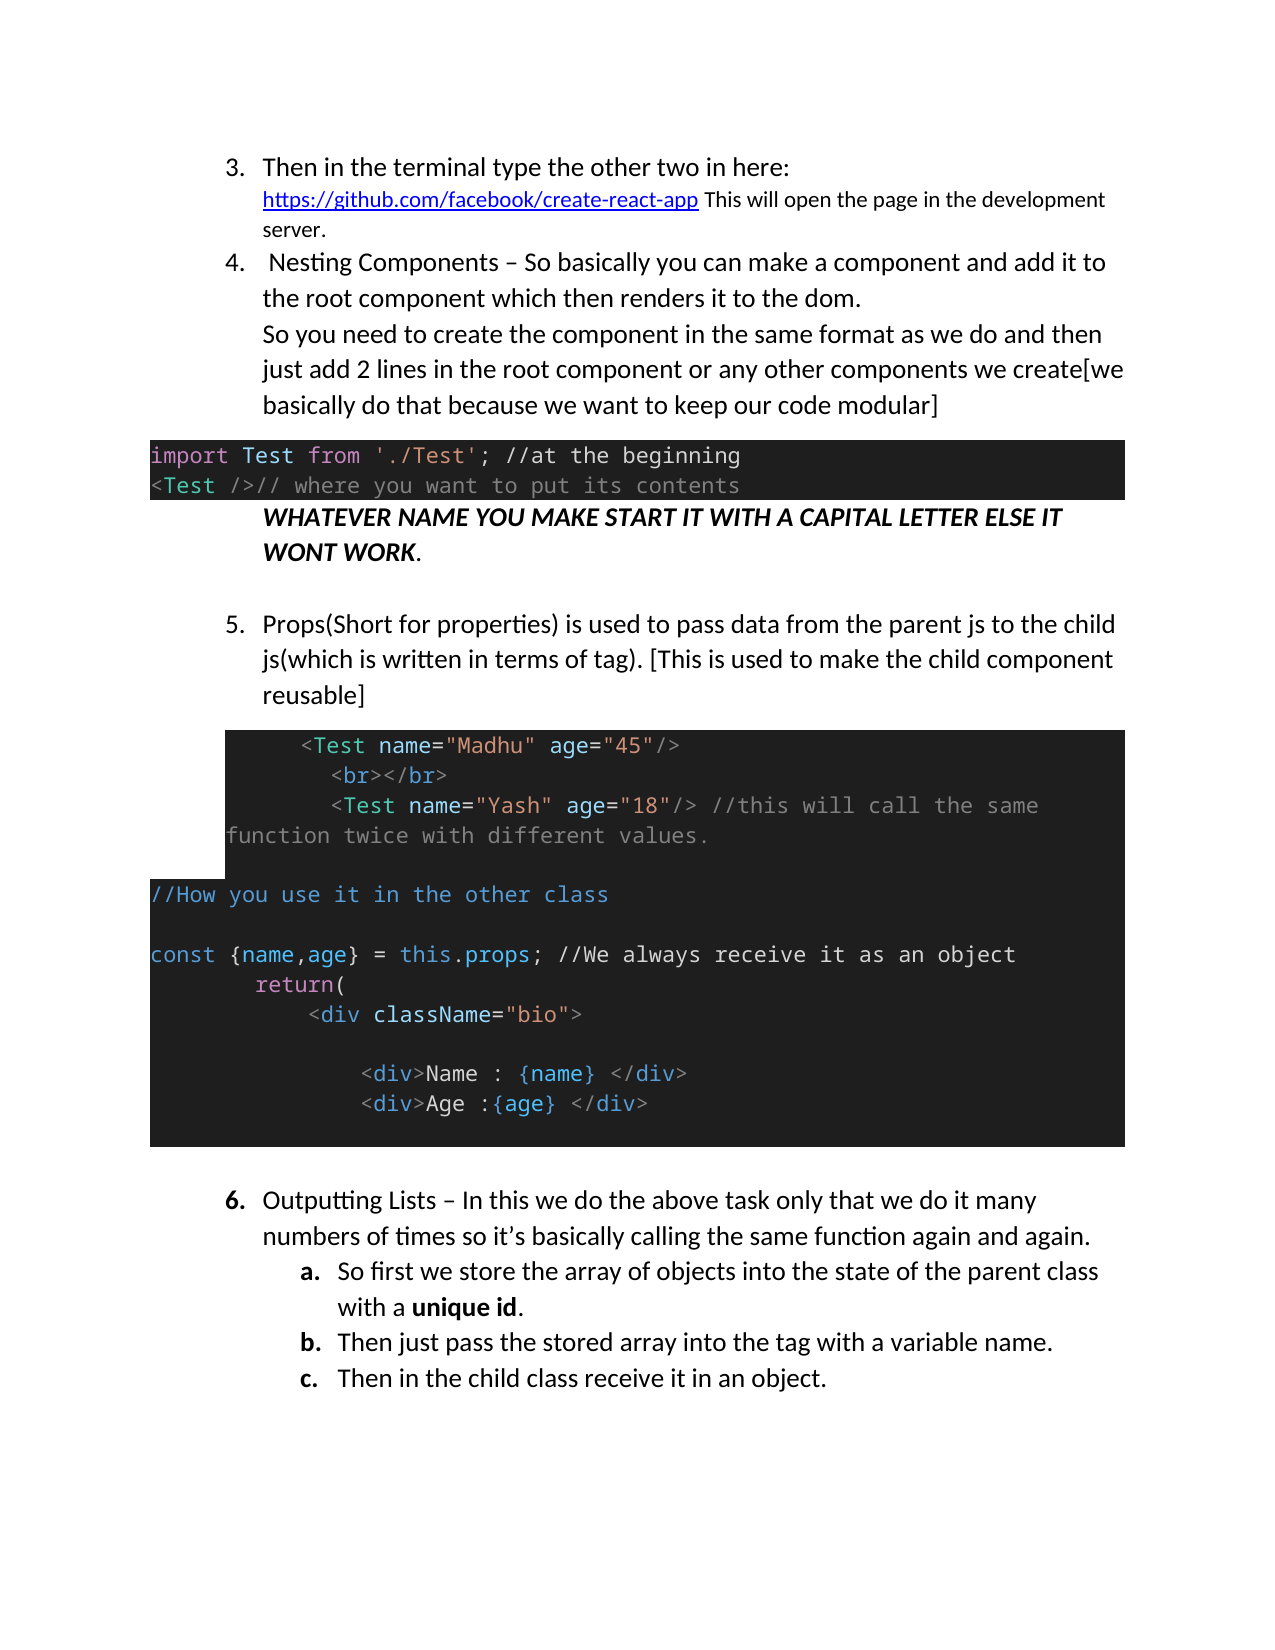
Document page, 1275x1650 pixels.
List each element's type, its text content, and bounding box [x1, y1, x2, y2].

list Then in the child class receive it in an object. [300, 1361, 1125, 1394]
text <br></br> [225, 760, 1125, 790]
list Then just pass the stored array into the tag with a variable name. [300, 1326, 1125, 1359]
list WHATEVER NAME YOU MAKE START IT WITH A CAPITAL LETTER ELSE IT WONT WORK. [262, 500, 1125, 569]
list Outputting Lists – In this we do the above task only that we do it many numbers of times so it’s basically calling the same function again and again. [225, 1183, 1125, 1252]
text <Test name="Madhu" age="45"/> [225, 730, 1125, 760]
text <div className="bio"> [150, 998, 1125, 1028]
list So first we store the array of objects into the state of the parent class with a unique id. [300, 1254, 1125, 1323]
text return( [150, 969, 1125, 998]
list Then in the terminal type the other two in here: https://github.com/facebook/create-react-app This will open the page in the development server. [225, 150, 1125, 243]
text <Test />// where you want to put its contents [150, 470, 1125, 500]
text <div>Age :{age} </div> [150, 1088, 1125, 1118]
text //How you use it in the other class [150, 879, 1125, 909]
list Nesting Components – So basically you can make a component and add it to the root component which then renders it to the dom. [225, 246, 1125, 314]
text const {name,age} = this.props; //We always receive it as an object [150, 939, 1125, 969]
text import Test from './Test'; //at the beginning [150, 440, 1125, 470]
text <Test name="Yash" age="18"/> //this will call the same function twice with different values. [225, 790, 1125, 849]
text <div>Name : {name} </div> [150, 1058, 1125, 1088]
list Props(Short for properties) is used to pass data from the parent js to the child js(which is written in terms of tag). [This is used to make the child component reusable] [225, 607, 1125, 711]
list So you need to create the component in the same format as we do and then just add 2 lines in the root component or any other components we create[we basically do that because we want to keep our code modular] [262, 317, 1125, 421]
